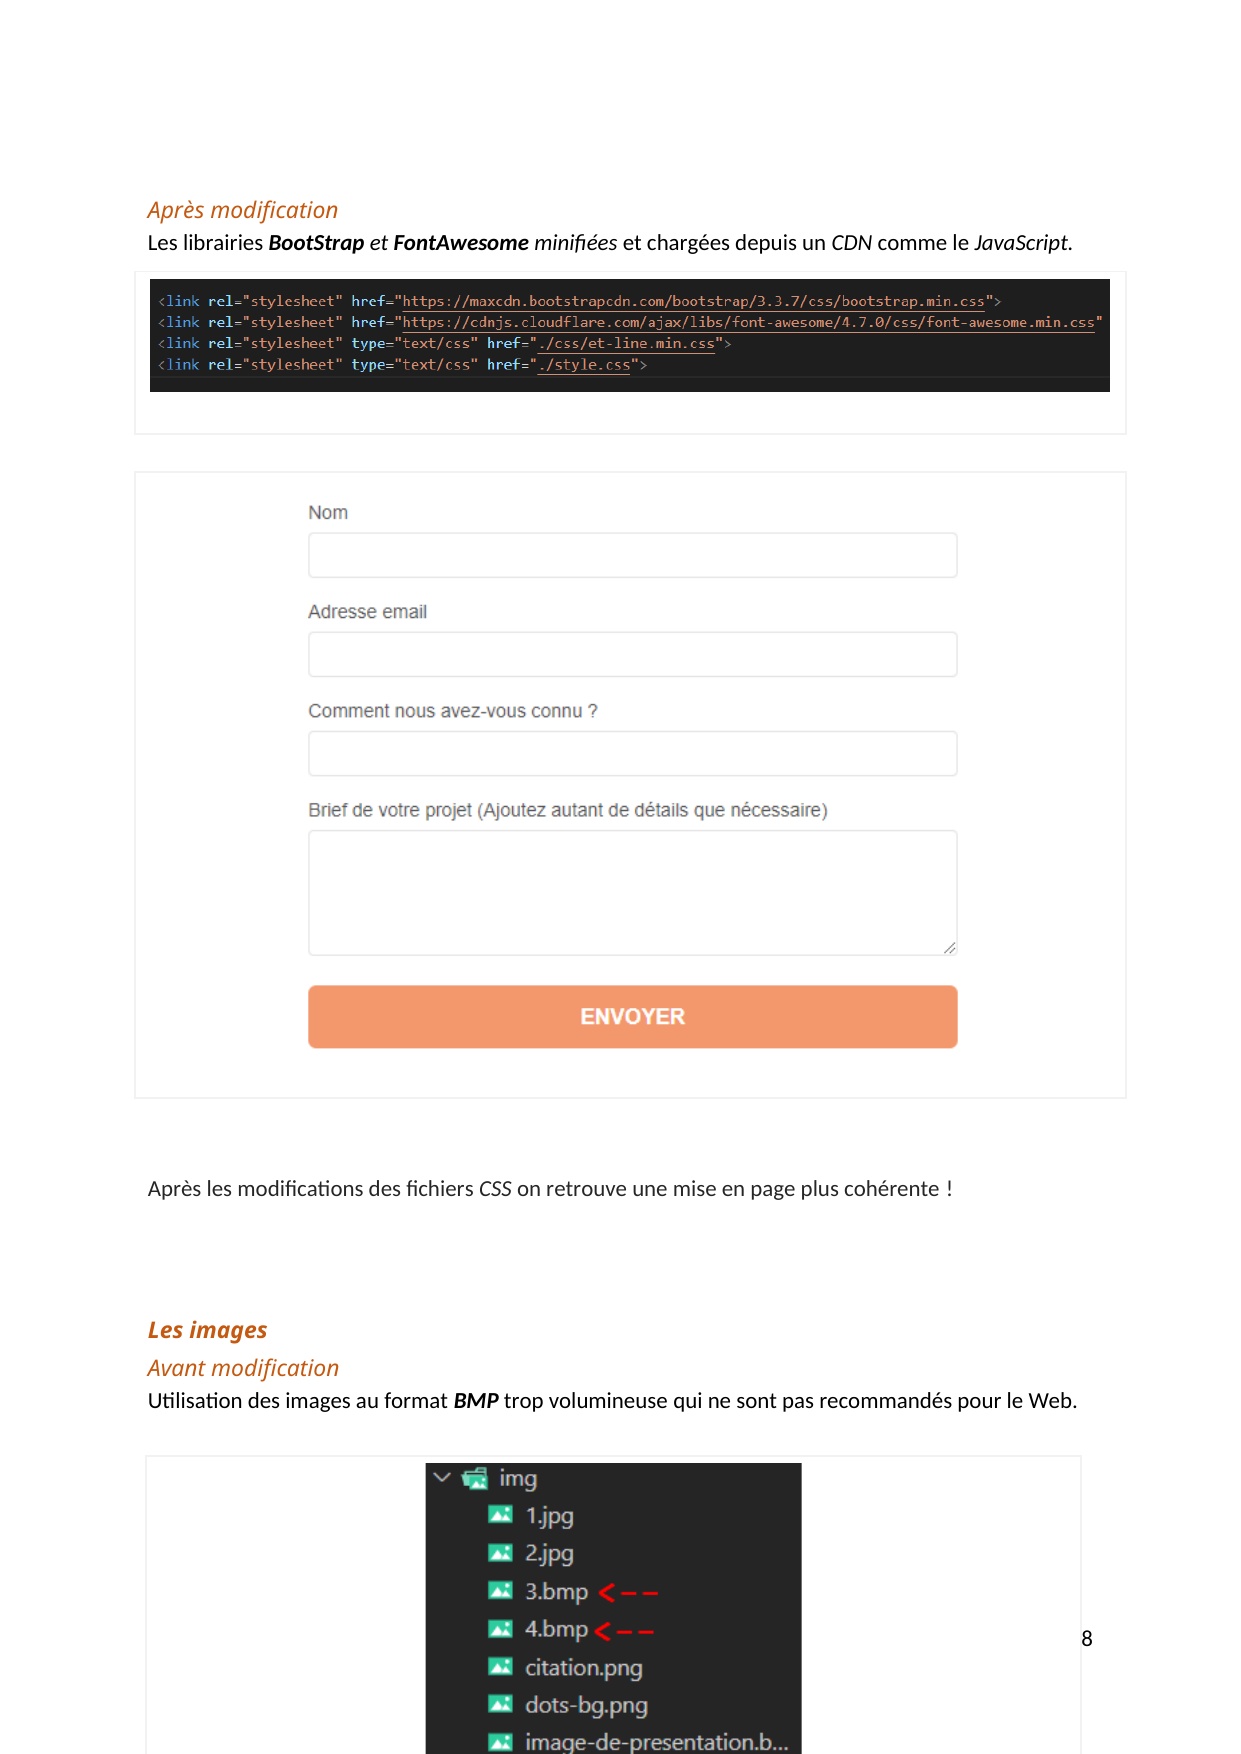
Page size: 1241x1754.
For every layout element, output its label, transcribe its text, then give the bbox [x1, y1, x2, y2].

text Utilisation des images au format BMP trop volumineuse qui ne sont pas recommandés pour le Web. [148, 1386, 1093, 1414]
picture [150, 279, 1110, 392]
text Les librairies BootStrap et FontAwesome minifiées et chargées depuis un CDN comme le JavaScript. [148, 228, 1093, 256]
subtitle Les images [148, 1314, 1093, 1346]
picture [287, 479, 974, 1078]
text Après les modifications des fichiers CSS on retrouve une mise en page plus cohérente ! [148, 1174, 1093, 1202]
subtitle Avant modification [148, 1352, 1093, 1383]
picture [425, 1463, 802, 1754]
subtitle Après modification [148, 194, 1093, 226]
